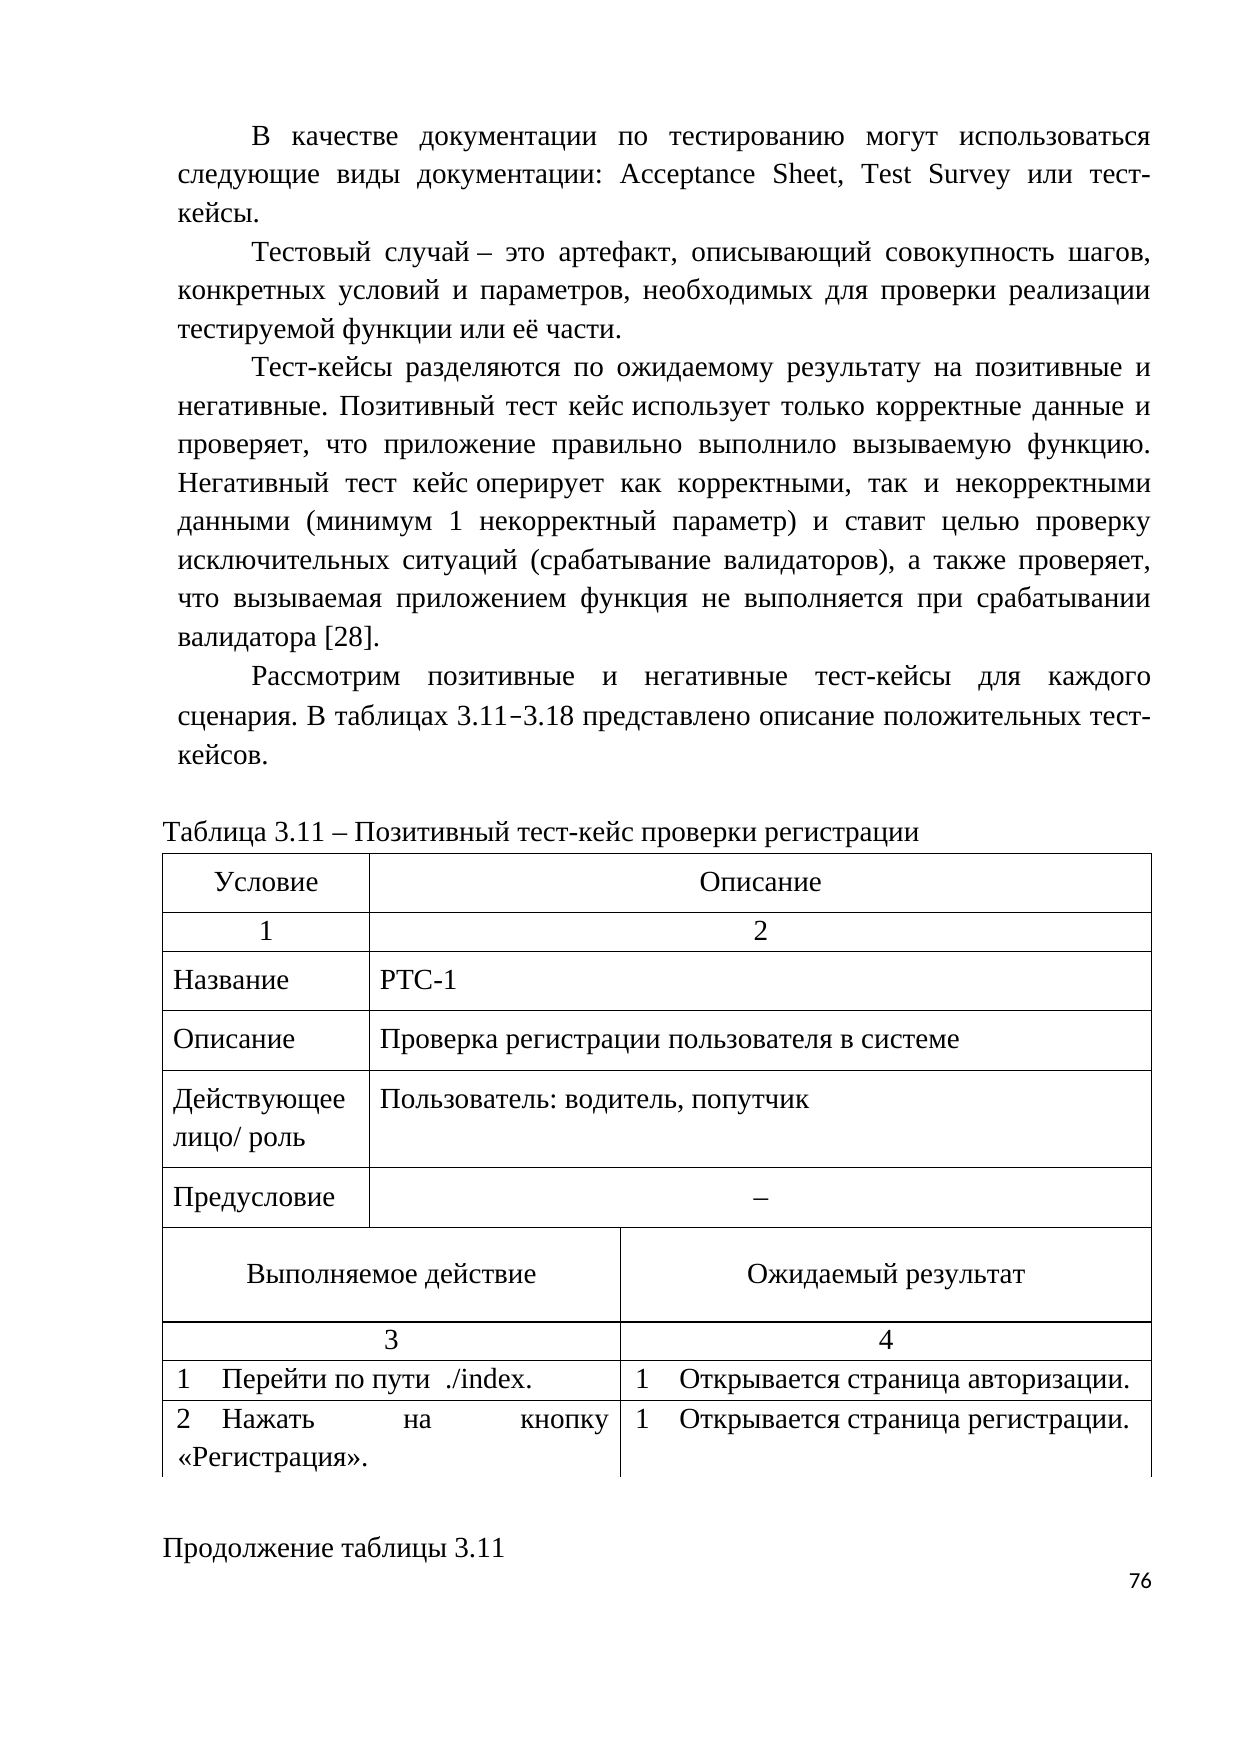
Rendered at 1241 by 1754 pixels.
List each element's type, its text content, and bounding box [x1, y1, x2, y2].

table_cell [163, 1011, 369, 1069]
text В качестве документации по тестированию могут использоваться следующие виды документации: Acceptance Sheet, Test Survey или тест-кейсы. [177, 118, 1152, 229]
text Рассмотрим позитивные и негативные тест-кейсы для каждого сценария. В таблицах 3.11–3.18 представлено описание положительных тест-кейсов. [177, 658, 1152, 771]
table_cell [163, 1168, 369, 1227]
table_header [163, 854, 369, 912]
text Тестовый случай – это артефакт, описывающий совокупность шагов, конкретных условий и параметров, необходимых для проверки реализации тестируемой функции или её части. [177, 234, 1152, 344]
text Таблица 3.11 – Позитивный тест-кейс проверки регистрации [162, 814, 1152, 848]
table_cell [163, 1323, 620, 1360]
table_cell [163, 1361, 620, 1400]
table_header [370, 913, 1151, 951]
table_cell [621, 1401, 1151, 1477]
text Продолжение таблицы 3.11 [162, 1530, 1152, 1563]
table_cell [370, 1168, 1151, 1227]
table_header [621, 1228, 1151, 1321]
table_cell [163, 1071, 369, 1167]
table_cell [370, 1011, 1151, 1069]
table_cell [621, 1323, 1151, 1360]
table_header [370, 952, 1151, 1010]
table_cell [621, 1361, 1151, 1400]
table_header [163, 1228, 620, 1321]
text Тест-кейсы разделяются по ожидаемому результату на позитивные и негативные. Позитивный тест кейс использует только корректные данные и проверяет, что приложение правильно выполнило вызываемую функцию. Негативный тест кейс оперирует как корректными, так и некорректными данными (минимум 1 некорректный параметр) и ставит целью проверку исключительных ситуаций (срабатывание валидаторов), а также проверяет, что вызываемая приложением функция не выполняется при срабатывании валидатора [28]. [177, 349, 1152, 653]
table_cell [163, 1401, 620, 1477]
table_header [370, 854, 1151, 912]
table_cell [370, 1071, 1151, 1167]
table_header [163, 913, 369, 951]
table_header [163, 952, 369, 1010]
